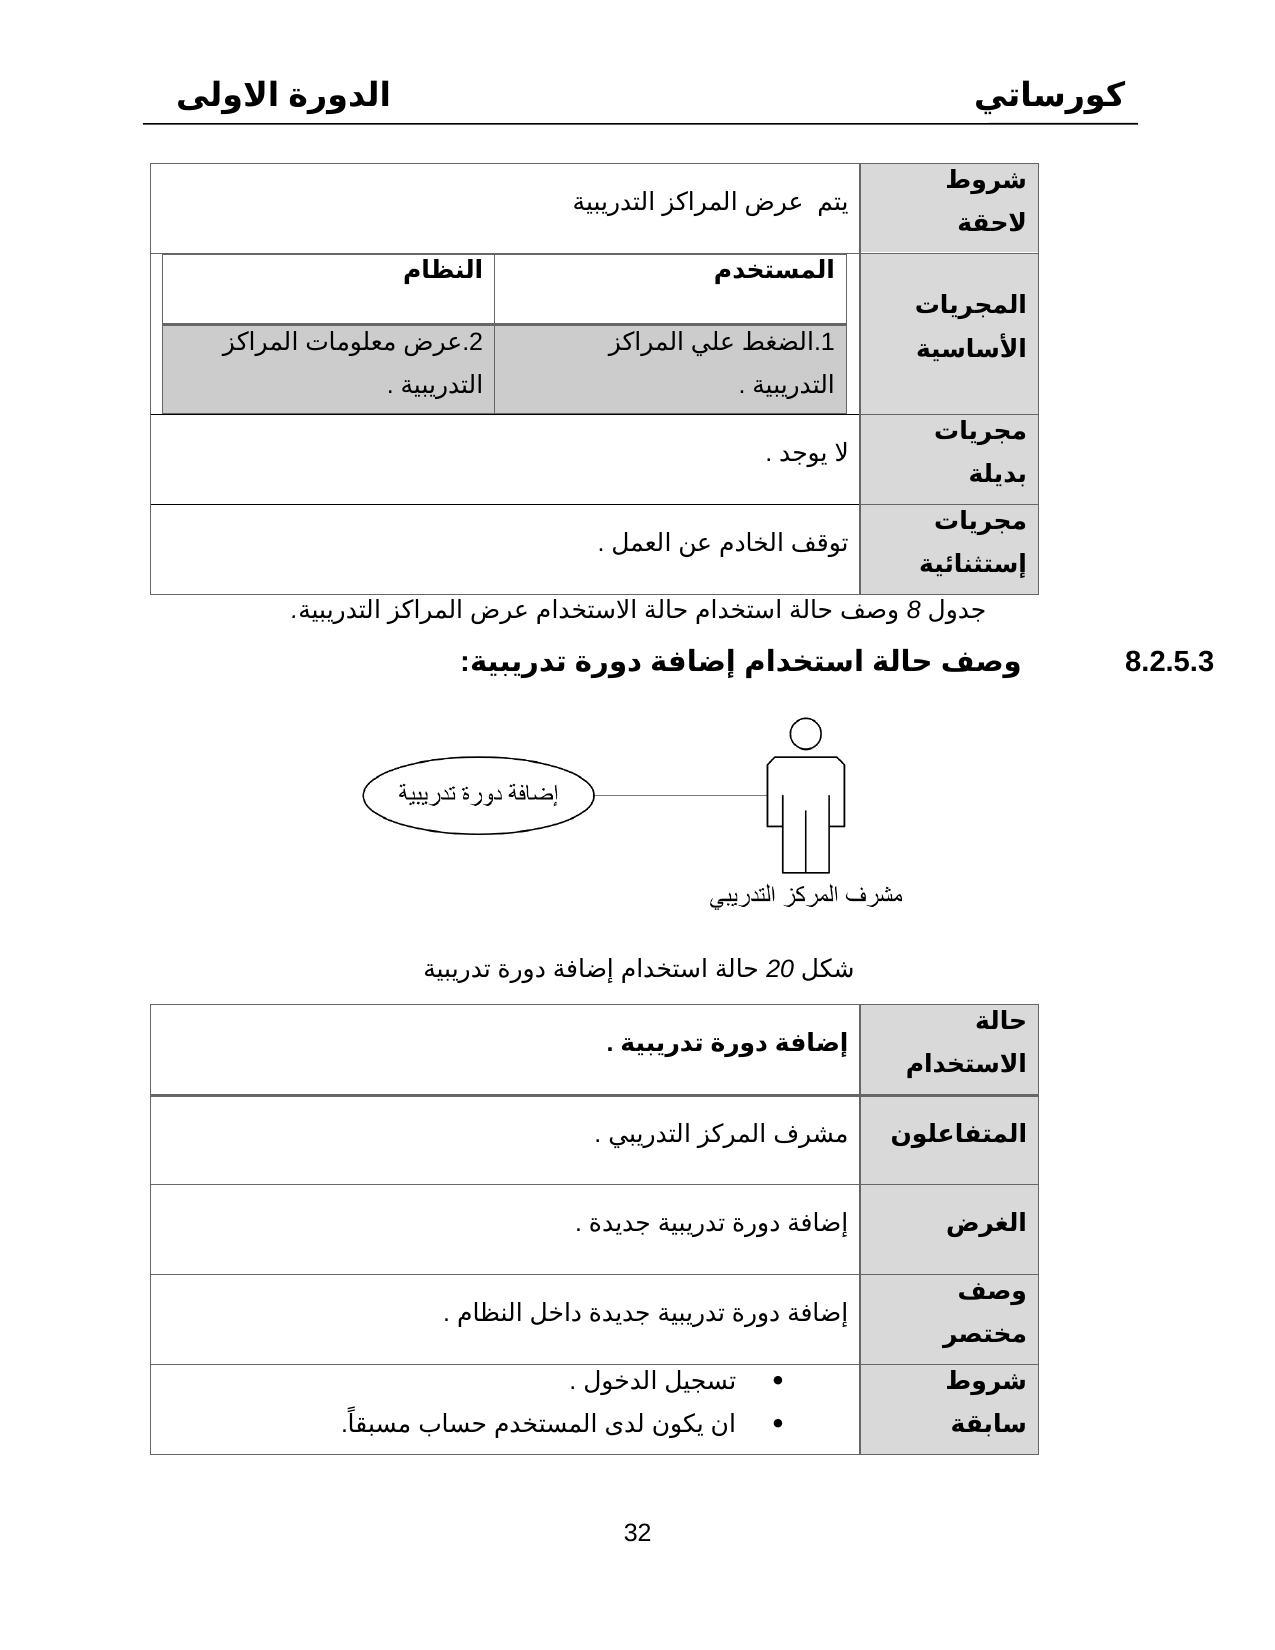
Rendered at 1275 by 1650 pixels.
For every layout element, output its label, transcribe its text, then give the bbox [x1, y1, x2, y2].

table_cell [847, 254, 859, 414]
table_cell تسجيل الدخول . ان يكون لدى المستخدم حساب مسبقاً. [151, 1365, 859, 1454]
text جدول 8 وصف حالة استخدام حالة الاستخدام عرض المراكز التدريبية. [150, 595, 1125, 623]
table_cell لا يوجد . [151, 415, 859, 504]
table_cell شروط لاحقة [861, 164, 1038, 252]
table_cell مجريات بديلة [861, 415, 1038, 504]
table_cell [151, 254, 162, 414]
table_cell مشرف المركز التدريبي . [151, 1097, 859, 1184]
table_cell المتفاعلون [861, 1097, 1038, 1184]
subtitle وصف حالة استخدام إضافة دورة تدريبية: [150, 644, 1125, 678]
picture [344, 694, 931, 940]
table_cell توقف الخادم عن العمل . [151, 505, 859, 594]
table_cell إضافة دورة تدريبية جديدة داخل النظام . [151, 1275, 859, 1364]
table_cell الغرض [861, 1185, 1038, 1274]
table_cell المجريات الأساسية [861, 254, 1038, 414]
table_cell يتم عرض المراكز التدريبية [151, 164, 859, 252]
table_header حالة الاستخدام [861, 1005, 1038, 1094]
text شكل 20 حالة استخدام إضافة دورة تدريبية [150, 954, 1125, 983]
table_cell [163, 255, 494, 323]
table_header إضافة دورة تدريبية . [151, 1005, 859, 1094]
table_cell [495, 255, 846, 323]
table_cell إضافة دورة تدريبية جديدة . [151, 1185, 859, 1274]
table_cell مجريات إستثنائية [861, 505, 1038, 594]
table_cell شروط سابقة [861, 1365, 1038, 1454]
table_cell وصف مختصر [861, 1275, 1038, 1364]
